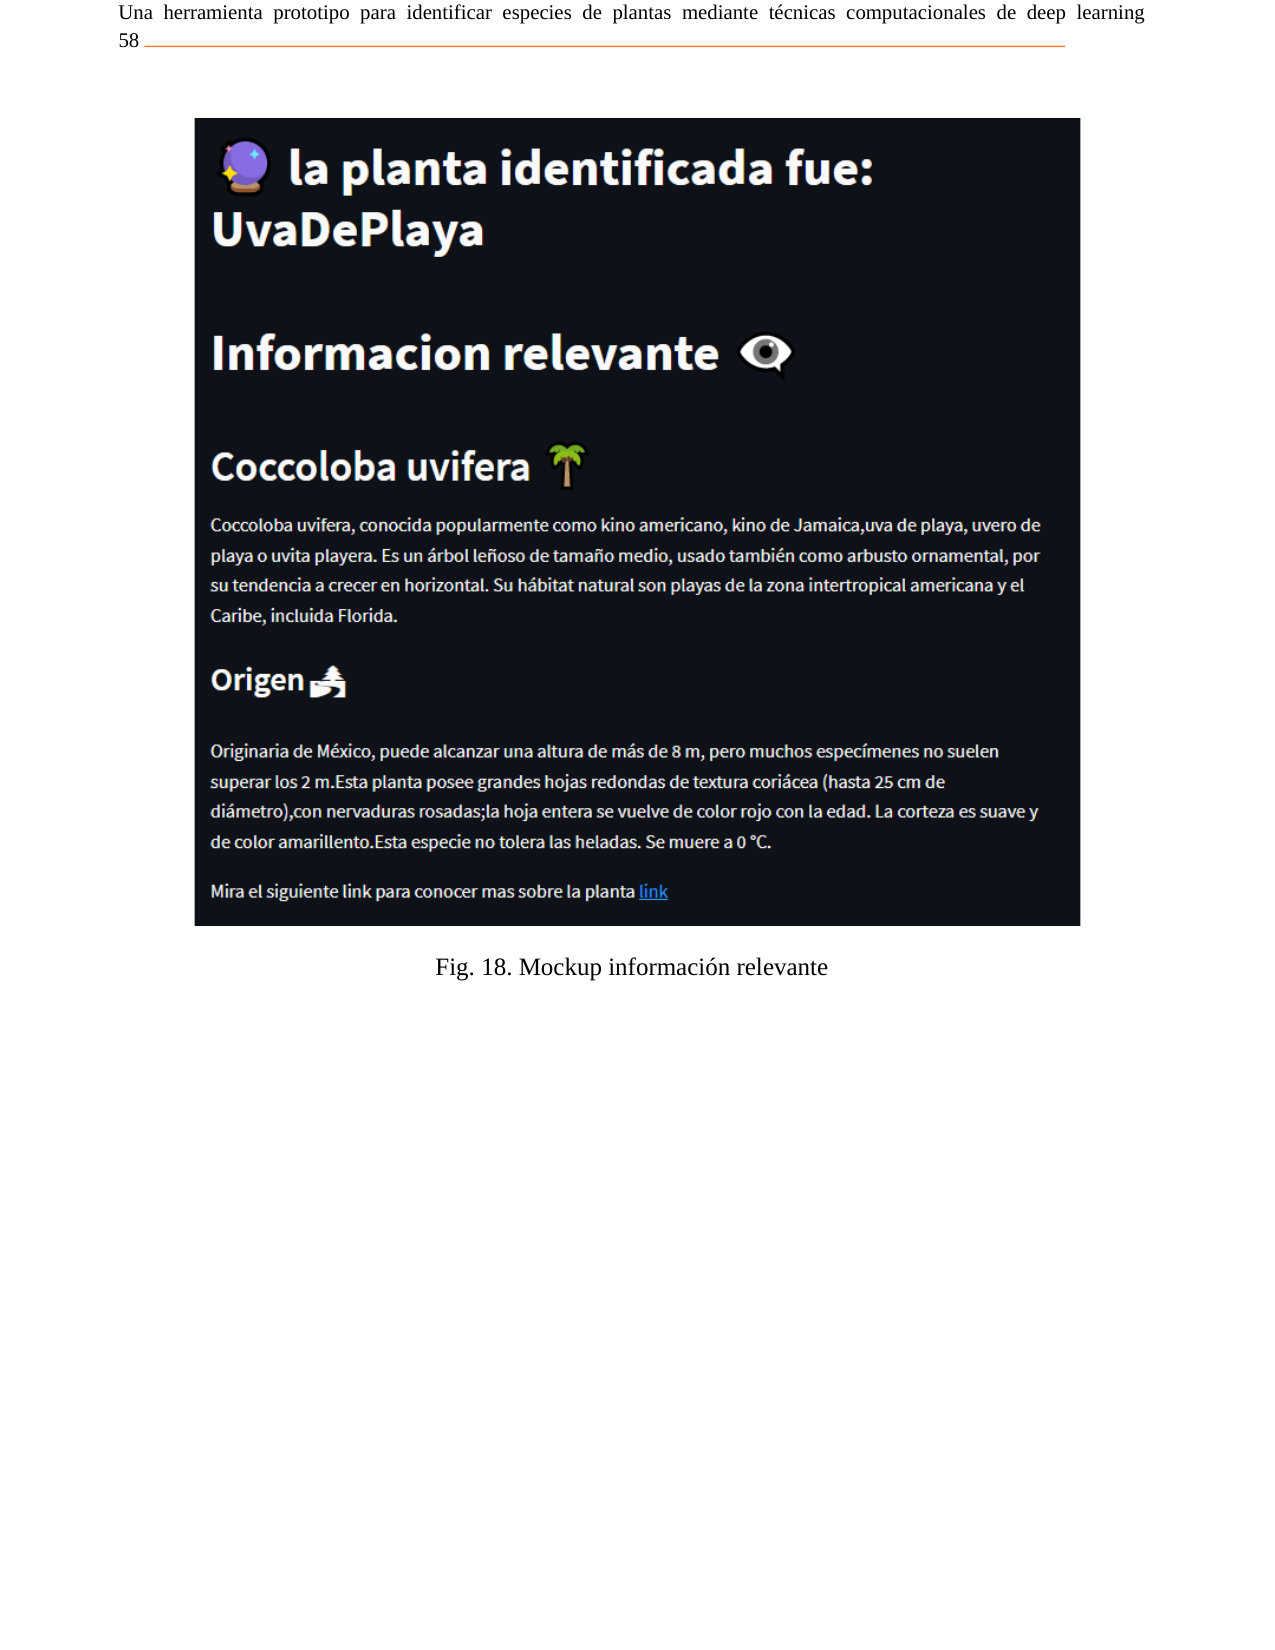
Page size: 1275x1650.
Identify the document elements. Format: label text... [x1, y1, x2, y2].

picture [194, 118, 1081, 926]
text Fig. 18. Mockup información relevante [118, 951, 1157, 981]
